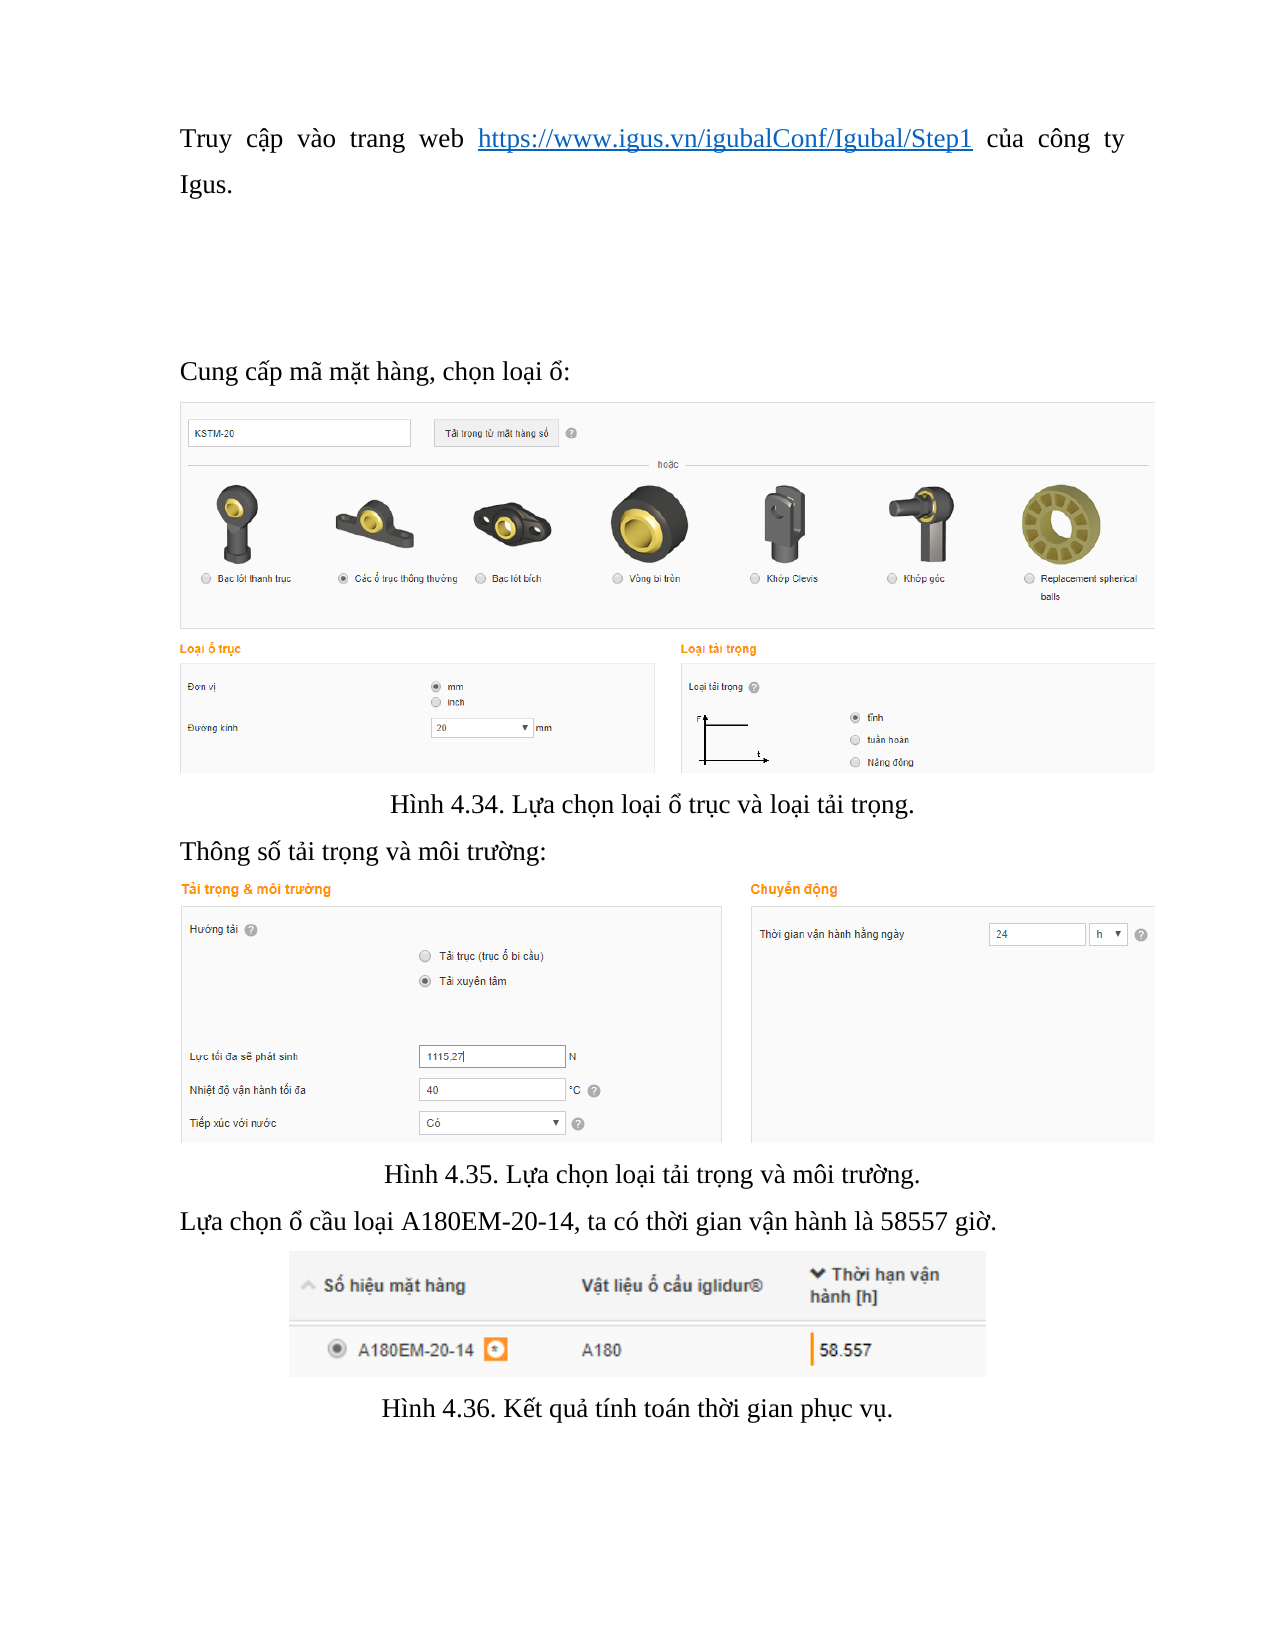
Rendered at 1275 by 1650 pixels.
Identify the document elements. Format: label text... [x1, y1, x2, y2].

picture [289, 1251, 986, 1377]
list Lựa chọn ổ cầu loại A180EM-20-14, ta có thời gian vận hành là 58557 giờ. [179, 1205, 1125, 1236]
list Cung cấp mã mặt hàng, chọn loại ổ: [179, 355, 1125, 386]
list Hình 4.35. Lựa chọn loại tải trọng và môi trường. [179, 1158, 1125, 1189]
list Truy cập vào trang web https://www.igus.vn/igubalConf/Igubal/Step1 của công ty Igus. [179, 122, 1125, 200]
list Hình 4.34. Lựa chọn loại ổ trục và loại tải trọng. [179, 788, 1125, 819]
picture [179, 401, 1155, 773]
picture [179, 881, 1155, 1143]
list Thông số tải trọng và môi trường: [179, 835, 1125, 866]
list Hình 4.36. Kết quả tính toán thời gian phục vụ. [150, 1392, 1125, 1423]
